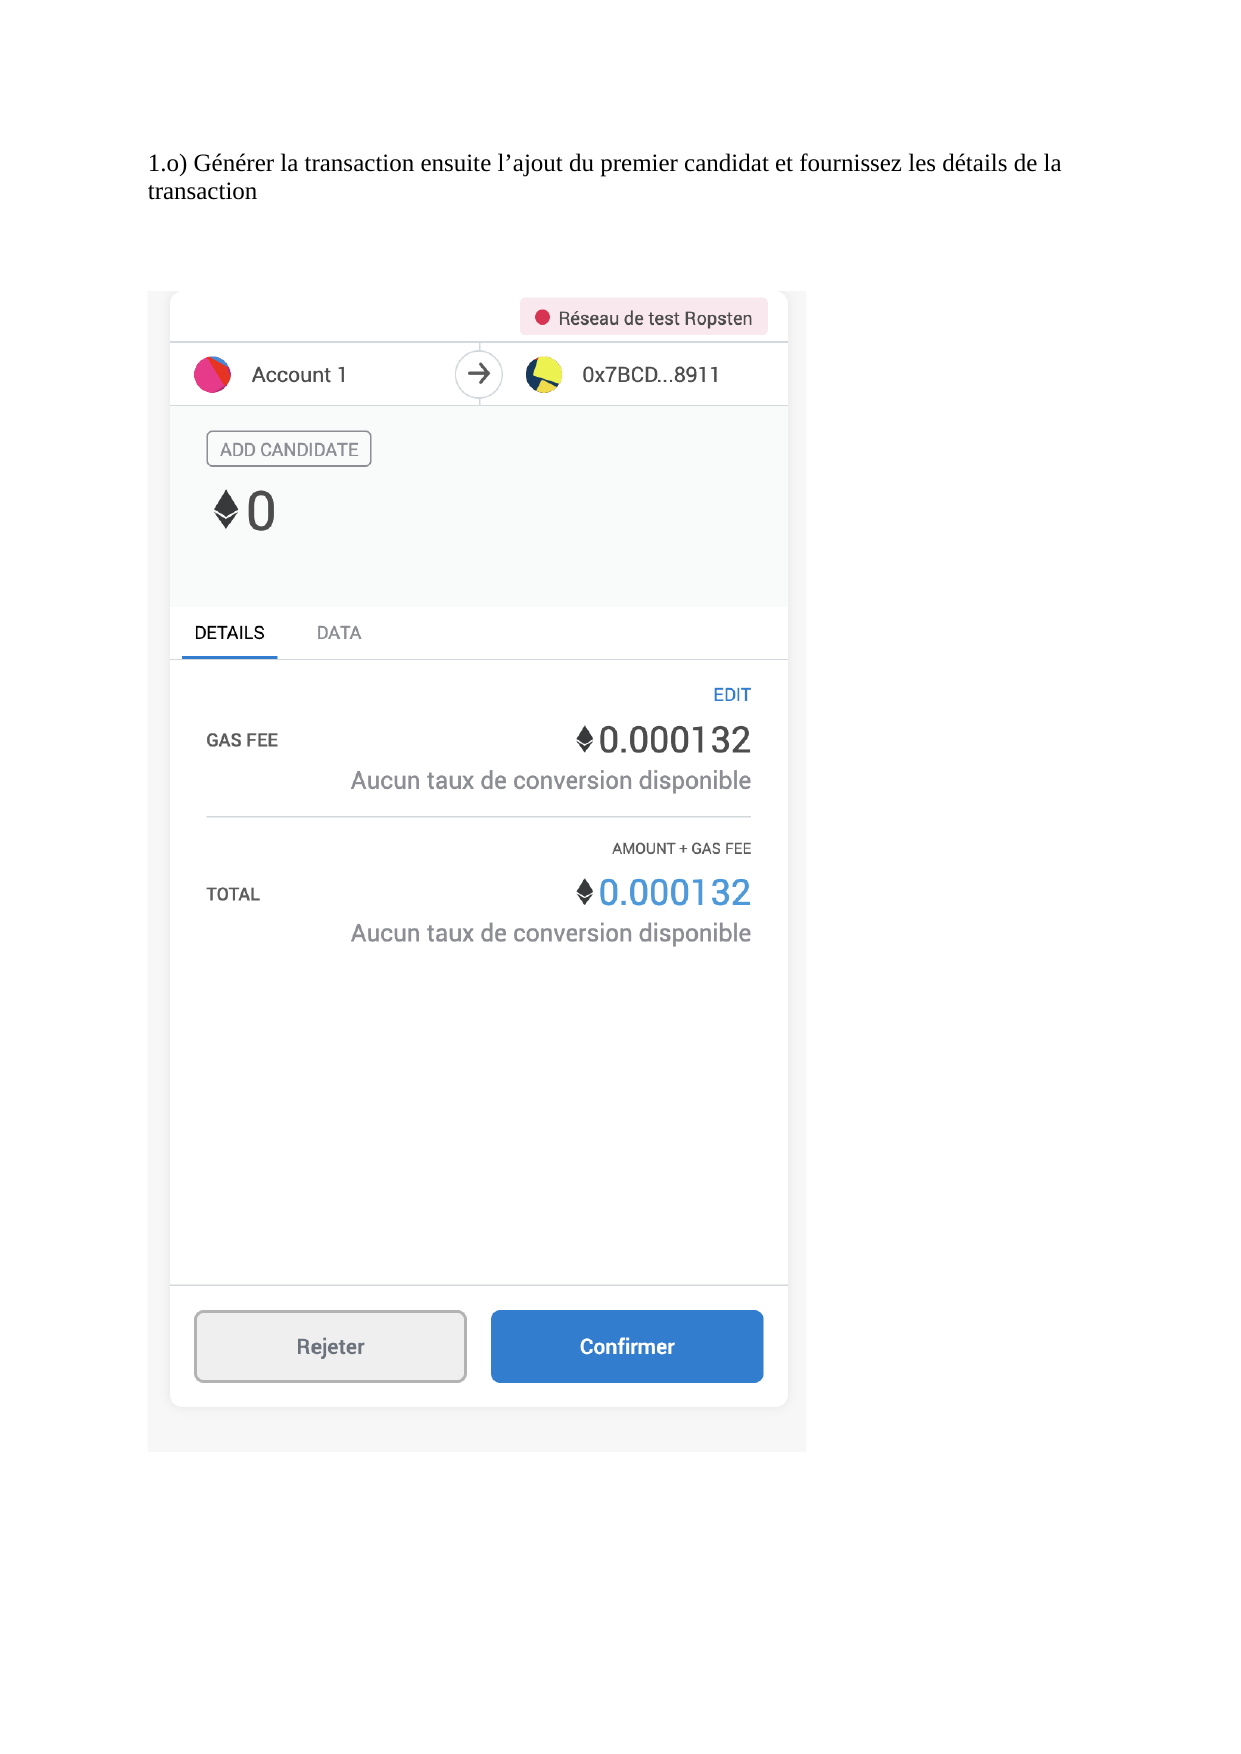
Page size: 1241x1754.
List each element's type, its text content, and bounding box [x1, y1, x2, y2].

text 1.o) Générer la transaction ensuite l’ajout du premier candidat et fournissez les détails de la transaction [148, 148, 1093, 205]
picture [147, 291, 807, 1452]
